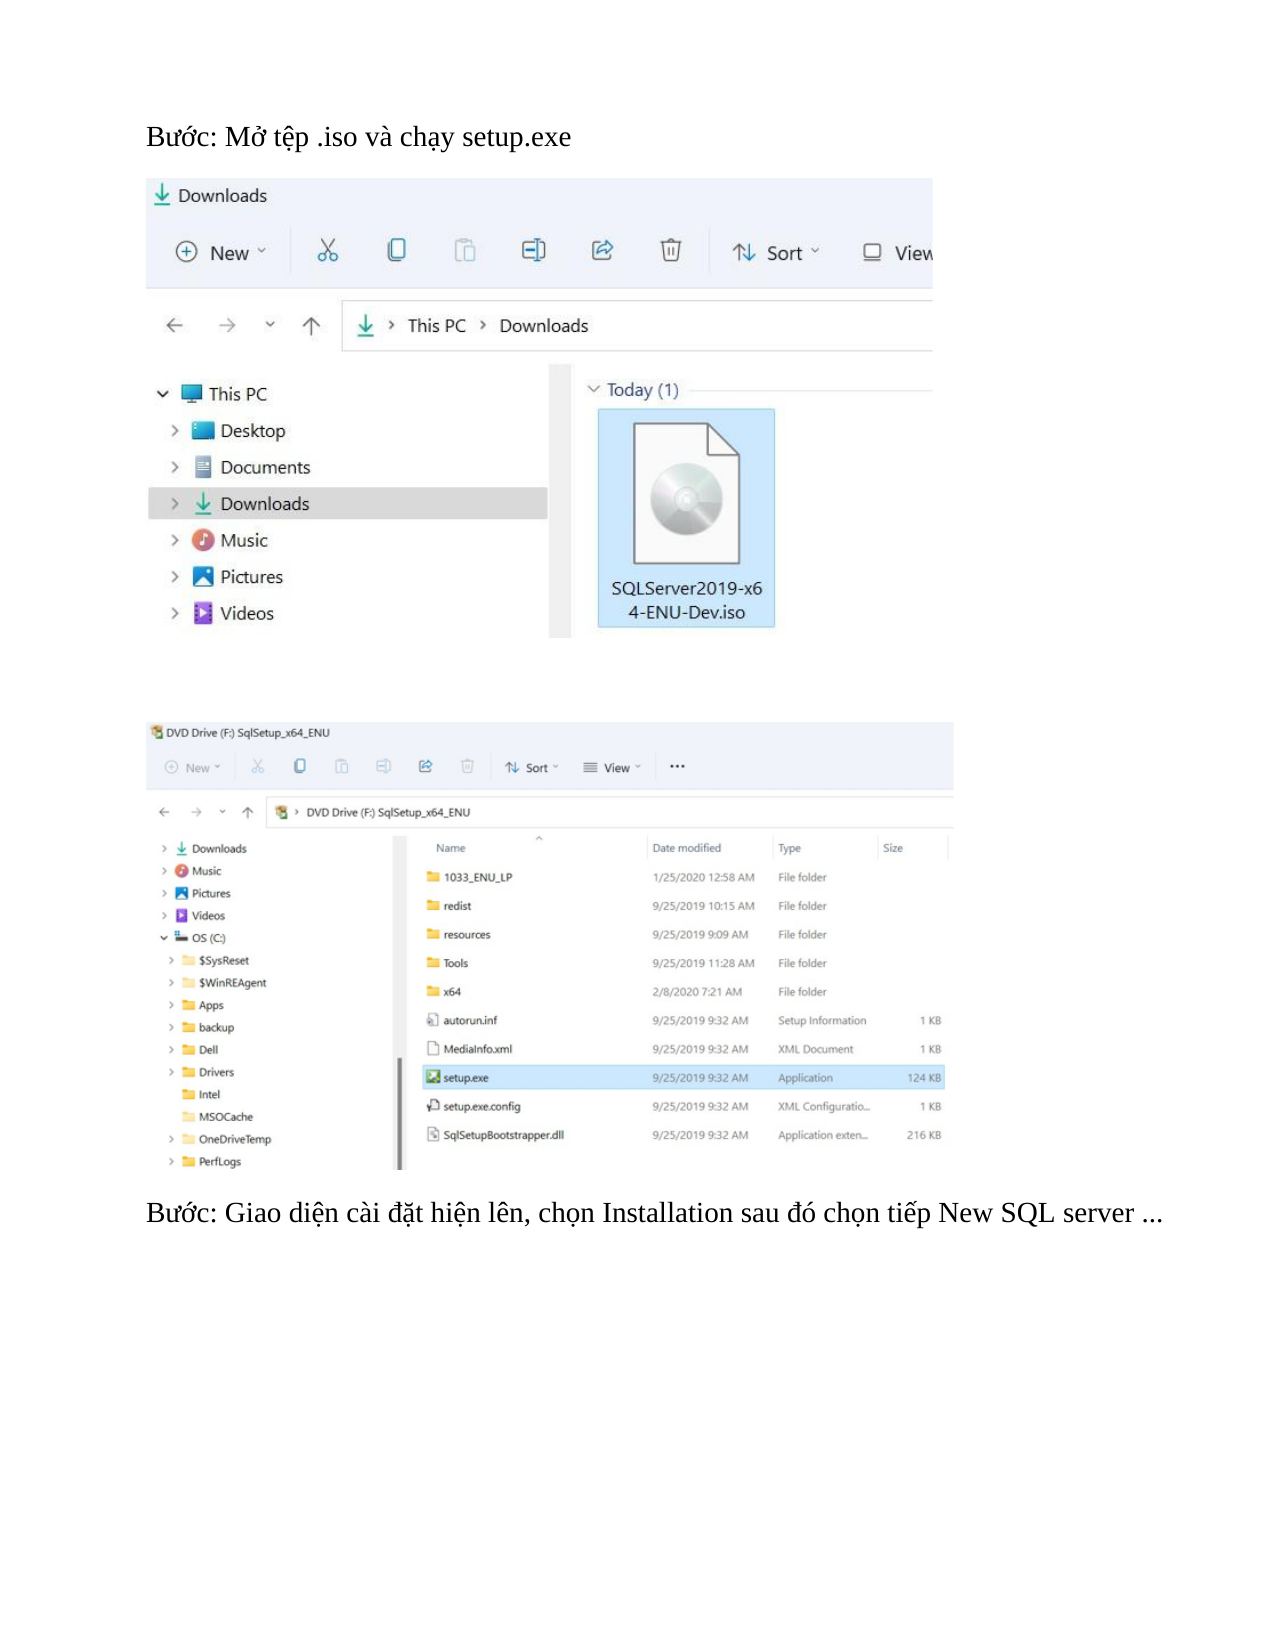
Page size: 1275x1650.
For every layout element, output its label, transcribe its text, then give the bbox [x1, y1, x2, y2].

picture [145, 722, 954, 1170]
text Bước: Mở tệp .iso và chạy setup.exe [146, 119, 1181, 152]
text Bước: Giao diện cài đặt hiện lên, chọn Installation sau đó chọn tiếp New SQL server ... [146, 1195, 1181, 1228]
picture [145, 178, 933, 638]
